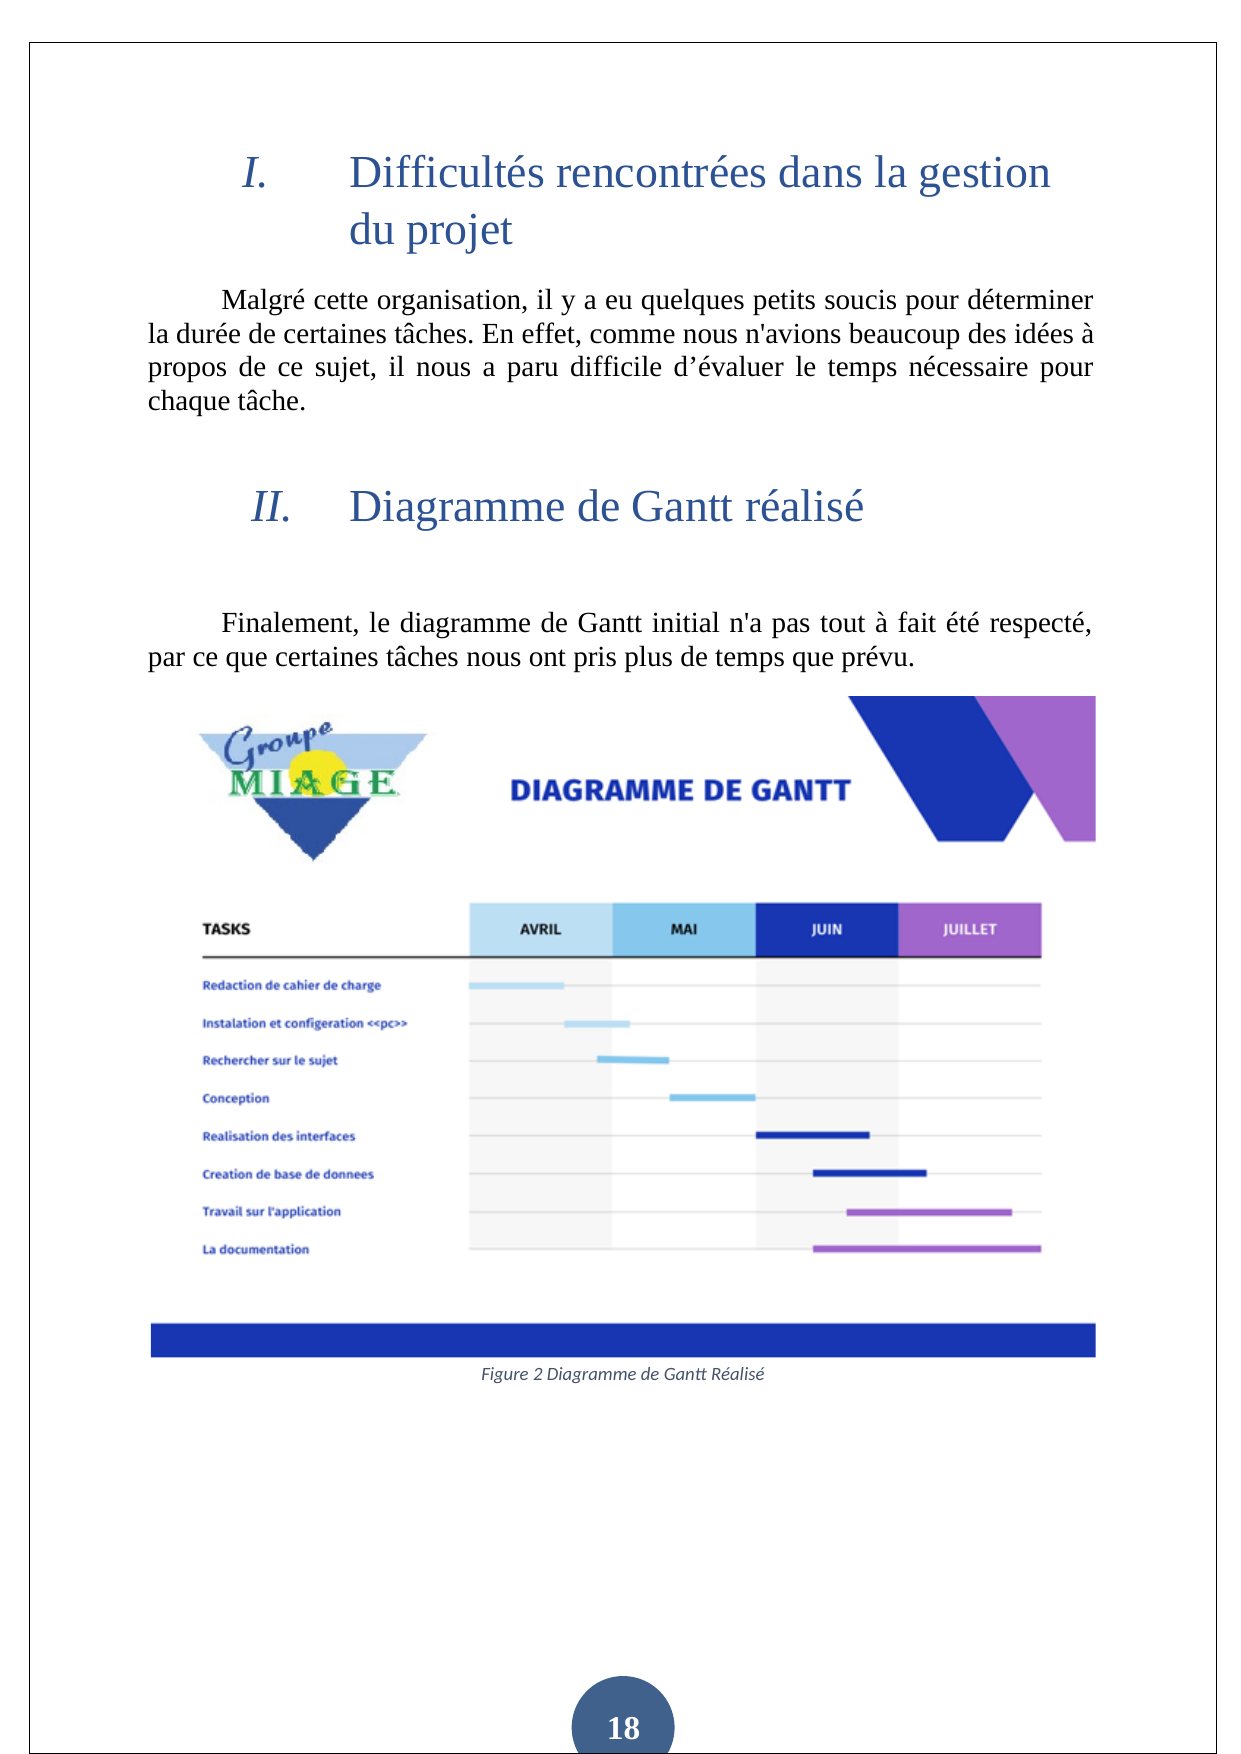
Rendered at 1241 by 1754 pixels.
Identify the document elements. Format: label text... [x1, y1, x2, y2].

text Malgré cette organisation, il y a eu quelques petits soucis pour déterminer la durée de certaines tâches. En effet, comme nous n'avions beaucoup des idées à propos de ce sujet, il nous a paru difficile d’évaluer le temps nécessaire pour chaque tâche. [148, 282, 1095, 417]
picture [150, 696, 1096, 1359]
subtitle Diagramme de Gantt réalisé [251, 478, 1216, 531]
text Figure 2 Diagramme de Gantt Réalisé [153, 1362, 1092, 1385]
subtitle Difficultés rencontrées dans la gestion du projet [242, 144, 1053, 254]
text Finalement, le diagramme de Gantt initial n'a pas tout à fait été respecté, par ce que certaines tâches nous ont pris plus de temps que prévu. [148, 606, 1094, 672]
